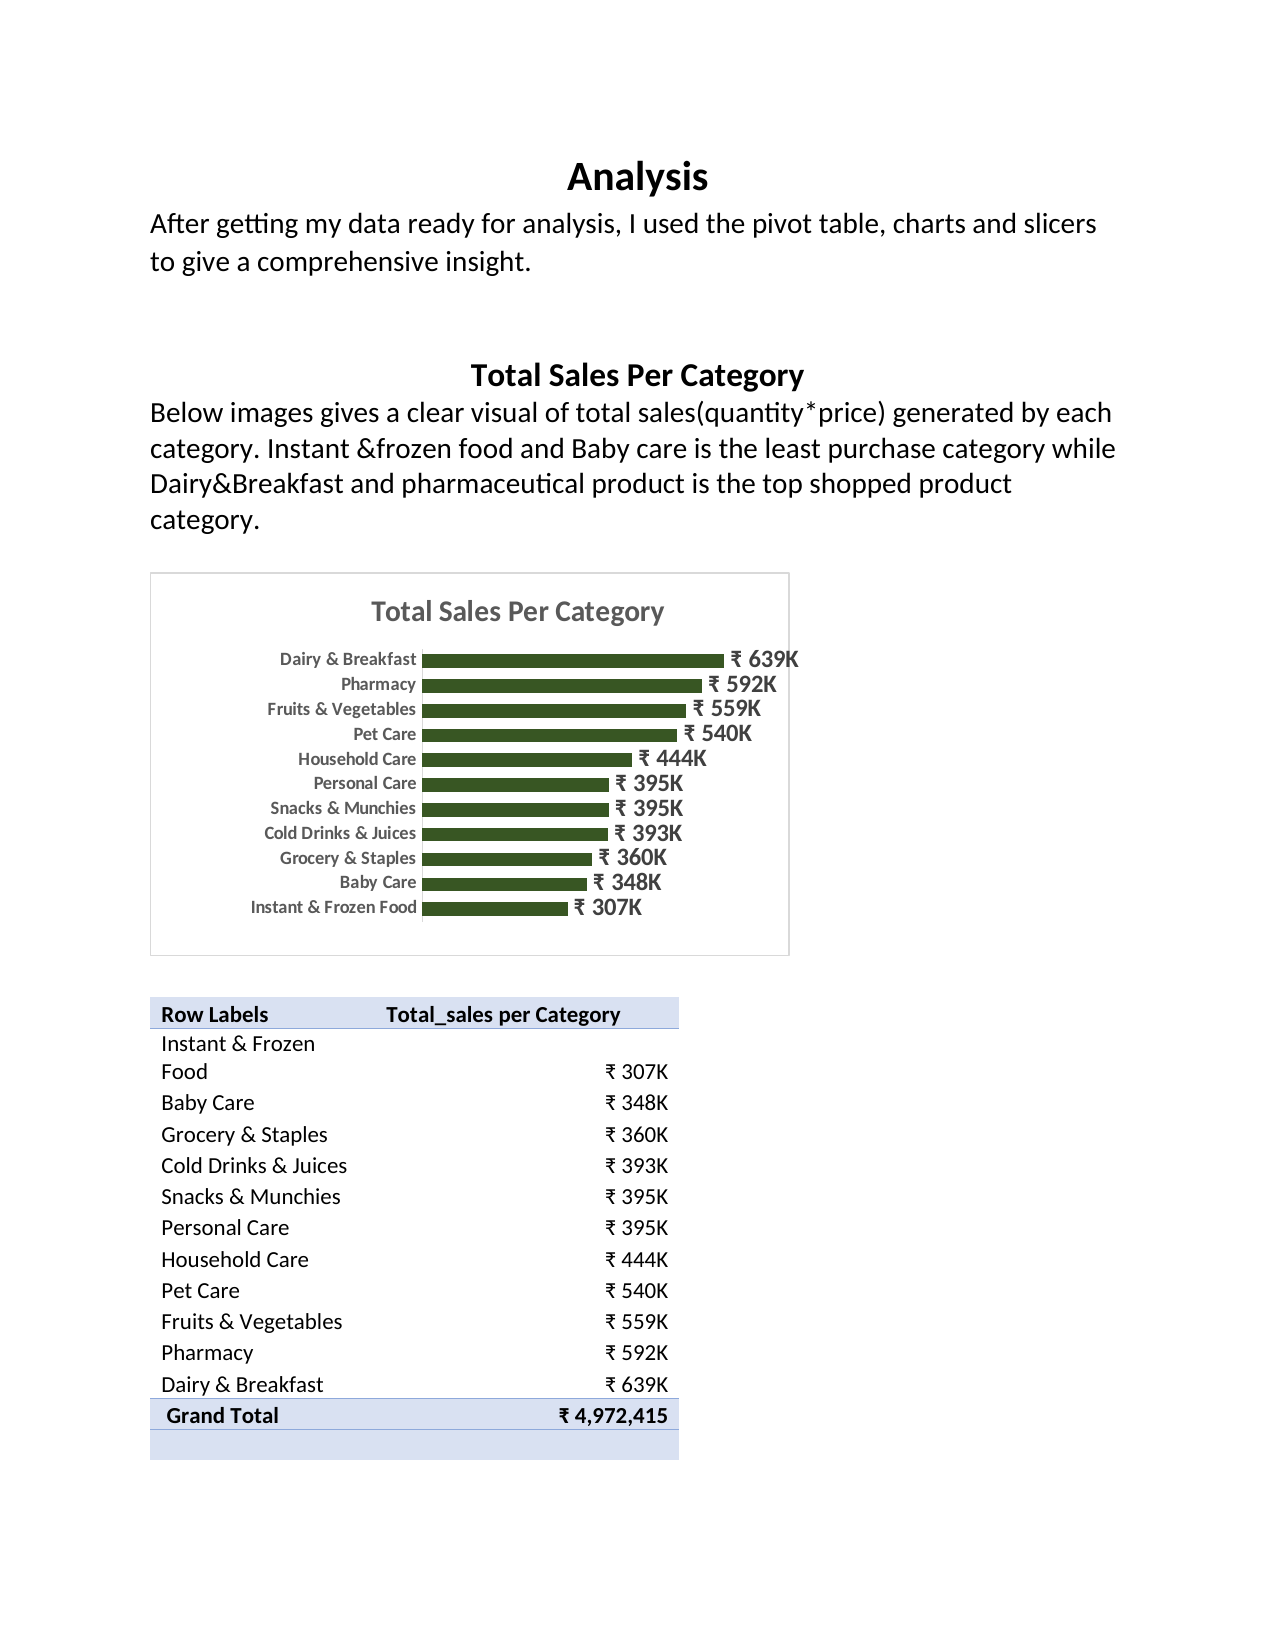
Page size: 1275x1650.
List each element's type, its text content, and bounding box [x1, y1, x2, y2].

subtitle Analysis [150, 150, 1125, 201]
table_header Total_sales per Category [375, 997, 679, 1028]
text Below images gives a clear visual of total sales(quantity*price) generated by each category. Instant &frozen food and Baby care is the least purchase category while Dairy&Breakfast and pharmaceutical product is the top shopped product category. [150, 394, 1125, 537]
table_cell [375, 1430, 679, 1460]
table_cell ₹ 444K [375, 1242, 679, 1273]
table_cell Personal Care [150, 1210, 375, 1242]
table_cell Grocery & Staples [150, 1117, 375, 1148]
table_cell ₹ 395K [375, 1179, 679, 1210]
table_cell ₹ 393K [375, 1148, 679, 1179]
table_header Row Labels [150, 997, 375, 1028]
table_cell Pharmacy [150, 1335, 375, 1367]
table_cell Grand Total [150, 1399, 375, 1429]
text After getting my data ready for analysis, I used the pivot table, charts and slicers to give a comprehensive insight. [150, 205, 1125, 279]
table_cell ₹ 4,972,415 [375, 1399, 679, 1429]
table_cell Snacks & Munchies [150, 1179, 375, 1210]
table_cell ₹ 348K [375, 1085, 679, 1117]
table_cell ₹ 639K [375, 1367, 679, 1398]
table_cell Cold Drinks & Juices [150, 1148, 375, 1179]
table_cell Instant & Frozen Food [150, 1029, 375, 1085]
text Total Sales Per Category [150, 353, 1125, 394]
table_cell ₹ 592K [375, 1335, 679, 1367]
table_cell ₹ 559K [375, 1304, 679, 1335]
table_cell Pet Care [150, 1273, 375, 1304]
table_cell ₹ 395K [375, 1210, 679, 1242]
table_cell ₹ 540K [375, 1273, 679, 1304]
table_cell Dairy & Breakfast [150, 1367, 375, 1398]
table_cell ₹ 360K [375, 1117, 679, 1148]
table_cell ₹ 307K [375, 1029, 679, 1085]
table_cell [150, 1430, 375, 1460]
table_cell Baby Care [150, 1085, 375, 1117]
table_cell Household Care [150, 1242, 375, 1273]
table_cell Fruits & Vegetables [150, 1304, 375, 1335]
